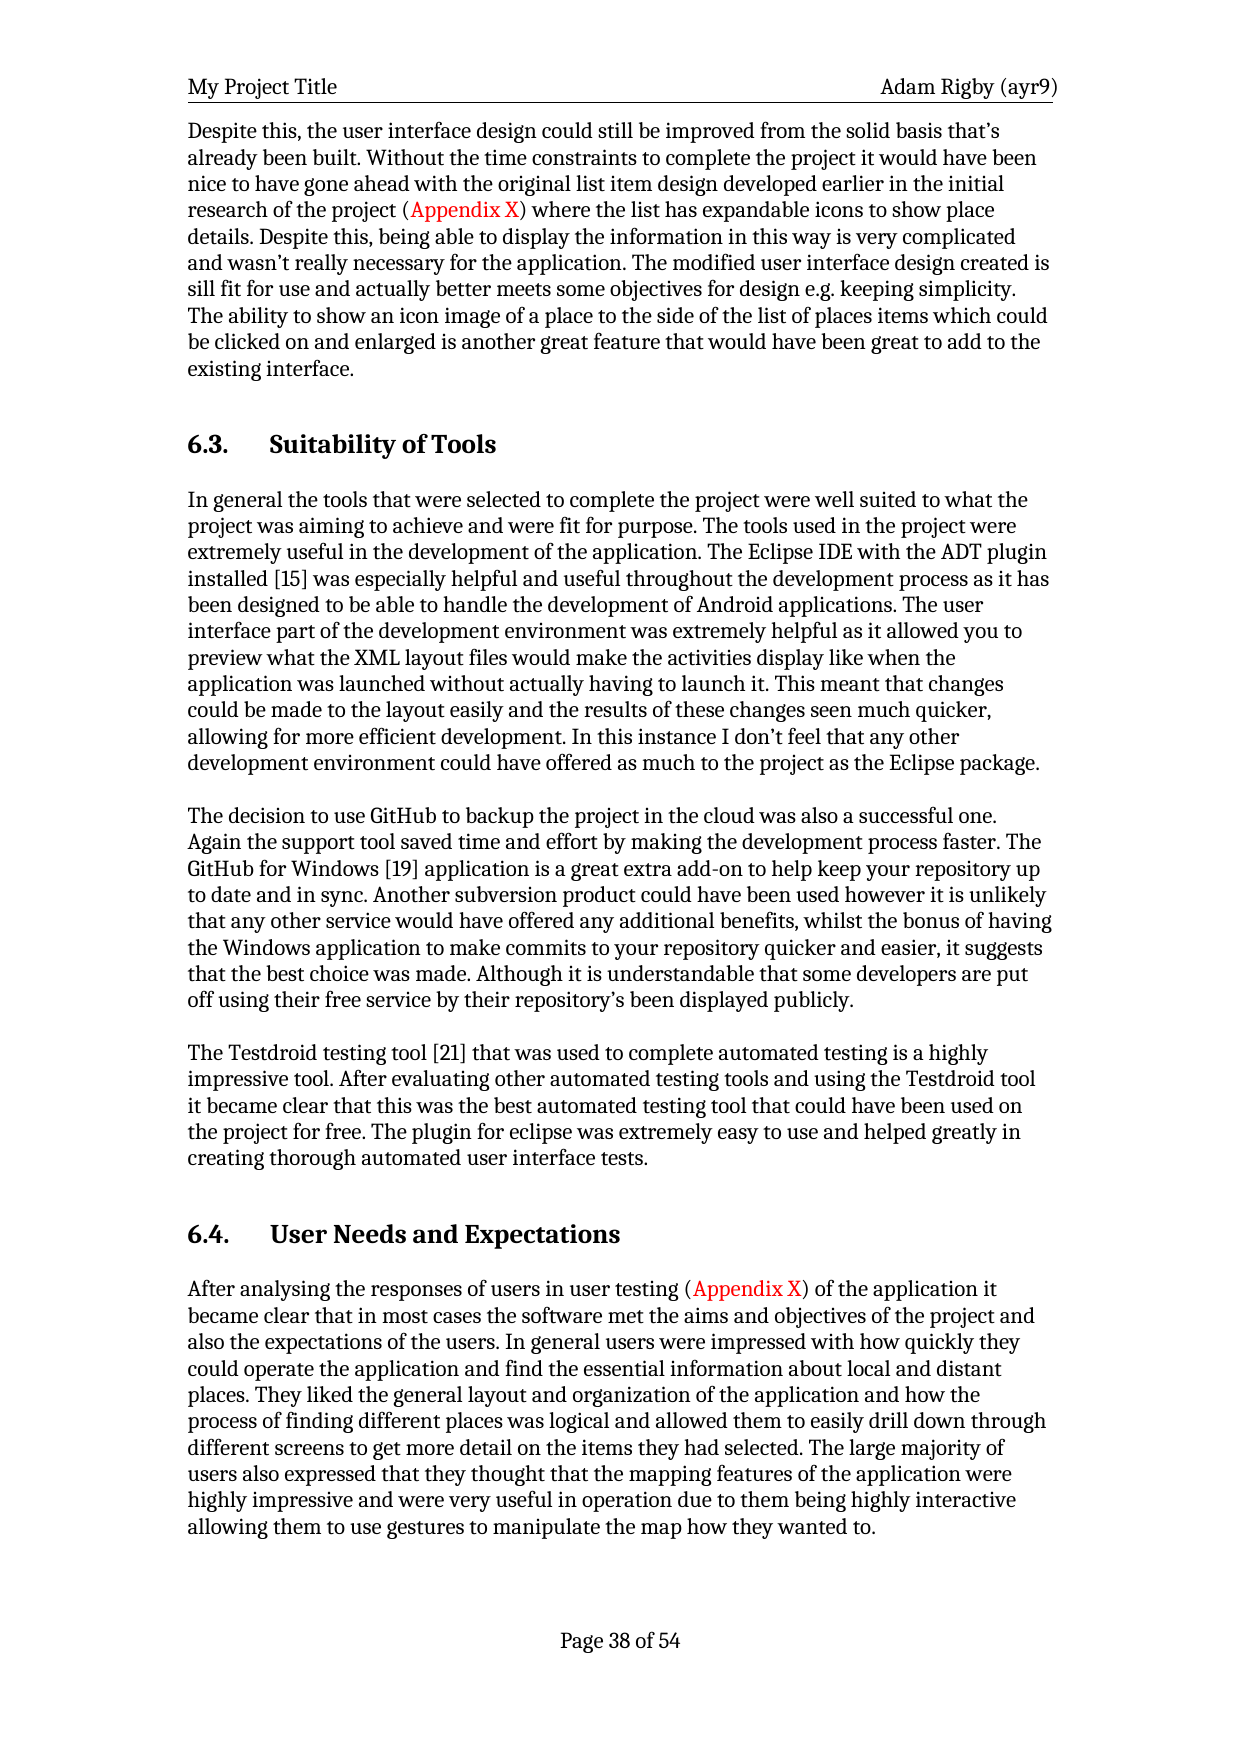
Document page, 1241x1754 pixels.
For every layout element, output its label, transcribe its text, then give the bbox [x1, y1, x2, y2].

subtitle Suitability of Tools [187, 429, 1053, 460]
text In general the tools that were selected to complete the project were well suited to what the project was aiming to achieve and were fit for purpose. The tools used in the project were extremely useful in the development of the application. The Eclipse IDE with the ADT plugin installed [15] was especially helpful and useful throughout the development process as it has been designed to be able to handle the development of Android applications. The user interface part of the development environment was extremely helpful as it allowed you to preview what the XML layout files would make the activities display like when the application was launched without actually having to launch it. This meant that changes could be made to the layout easily and the results of these changes seen much quicker, allowing for more efficient development. In this instance I don’t feel that any other development environment could have offered as much to the project as the Eclipse package. [187, 486, 1053, 776]
text After analysing the responses of users in user testing (Appendix X) of the application it became clear that in most cases the software met the aims and objectives of the project and also the expectations of the users. In general users were impressed with how quickly they could operate the application and find the essential information about local and distant places. They liked the general layout and organization of the application and how the process of finding different places was logical and allowed them to easily drill down through different screens to get more detail on the items they had selected. The large majority of users also expressed that they thought that the mapping features of the application were highly impressive and were very useful in operation due to them being highly interactive allowing them to use gestures to manipulate the map how they wanted to. [187, 1276, 1053, 1540]
text The decision to use GitHub to backup the project in the cloud was also a successful one. Again the support tool saved time and effort by making the development process faster. The GitHub for Windows [19] application is a great extra add-on to help keep your repository up to date and in sync. Another subversion product could have been used however it is unlikely that any other service would have offered any additional benefits, whilst the bonus of having the Windows application to make commits to your repository quicker and easier, it suggests that the best choice was made. Although it is understandable that some developers are put off using their free service by their repository’s been displayed publicly. [187, 803, 1053, 1013]
text The Testdroid testing tool [21] that was used to complete automated testing is a highly impressive tool. After evaluating other automated testing tools and using the Testdroid tool it became clear that this was the best automated testing tool that could have been used on the project for free. The plugin for eclipse was extremely easy to use and helped greatly in creating thorough automated user interface tests. [187, 1040, 1053, 1172]
text Despite this, the user interface design could still be improved from the solid basis that’s already been built. Without the time constraints to complete the project it would have been nice to have gone ahead with the original list item design developed earlier in the initial research of the project (Appendix X) where the list has expandable icons to show place details. Despite this, being able to display the information in this way is very complicated and wasn’t really necessary for the application. The modified user interface design created is sill fit for use and actually better meets some objectives for design e.g. keeping simplicity. The ability to show an icon image of a place to the side of the list of places items which could be clicked on and enlarged is another great feature that would have been great to add to the existing interface. [187, 118, 1053, 382]
subtitle User Needs and Expectations [187, 1219, 1053, 1250]
